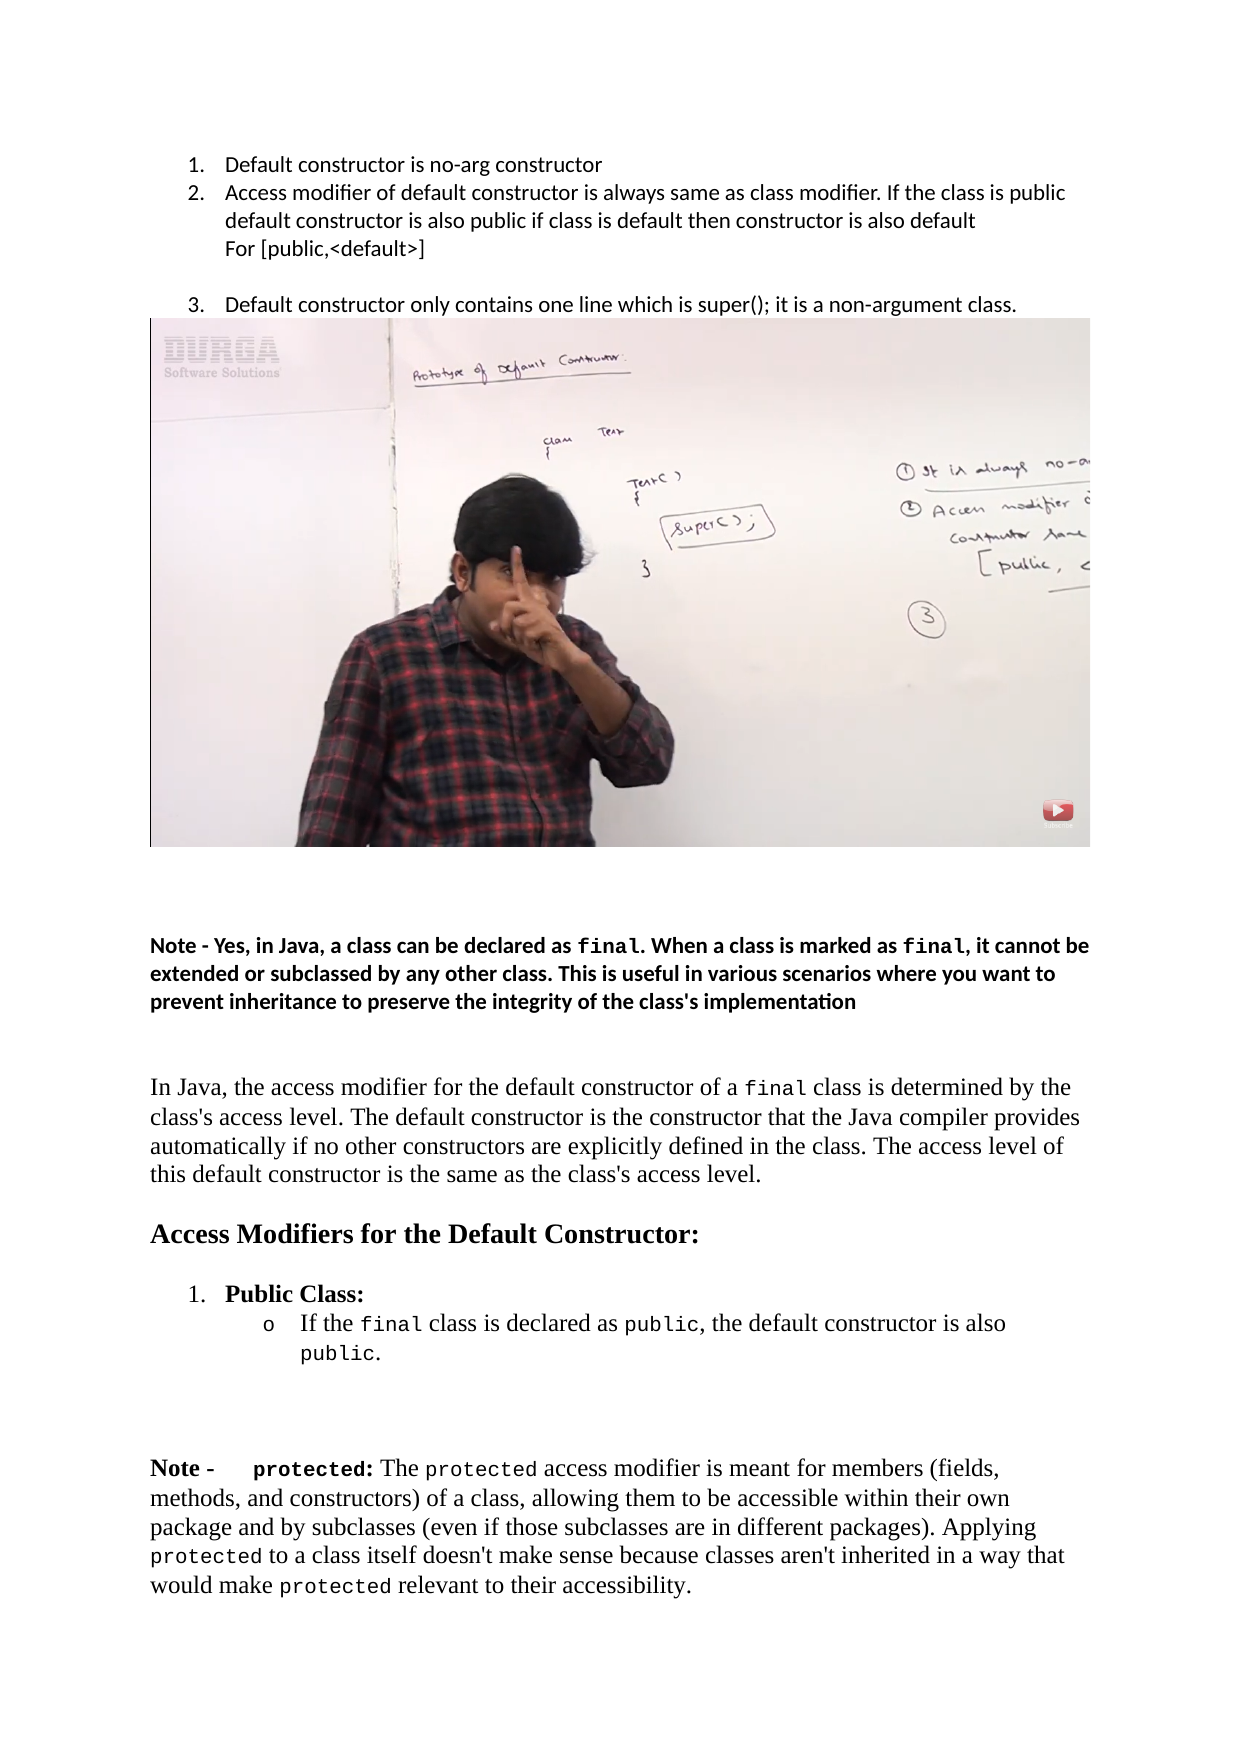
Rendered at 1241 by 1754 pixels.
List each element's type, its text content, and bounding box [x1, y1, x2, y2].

list Access modifier of default constructor is always same as class modifier. If the class is public default constructor is also public if class is default then constructor is also default [187, 178, 1090, 234]
list Default constructor is no-arg constructor [187, 150, 1090, 178]
text Note - Yes, in Java, a class can be declared as final. When a class is marked as final, it cannot be extended or subclassed by any other class. This is useful in various scenarios where you want to prevent inheritance to preserve the integrity of the class's implementation [150, 931, 1090, 1015]
text For [public,<default>] [225, 234, 1090, 262]
text Note -  protected: The protected access modifier is meant for members (fields, methods, and constructors) of a class, allowing them to be accessible within their own package and by subclasses (even if those subclasses are in different packages). Applying protected to a class itself doesn't make sense because classes aren't inherited in a way that would make protected relevant to their accessibility. [150, 1453, 1090, 1599]
picture [150, 318, 1091, 847]
list Public Class: [187, 1279, 1090, 1308]
list Default constructor only contains one line which is super(); it is a non-argument class. [187, 290, 1090, 318]
text Access Modifiers for the Default Constructor: [150, 1217, 1090, 1250]
list If the final class is declared as public, the default constructor is also public. [262, 1308, 1090, 1367]
text In Java, the access modifier for the default constructor of a final class is determined by the class's access level. The default constructor is the constructor that the Java compiler provides automatically if no other constructors are explicitly defined in the class. The access level of this default constructor is the same as the class's access level. [150, 1072, 1090, 1188]
